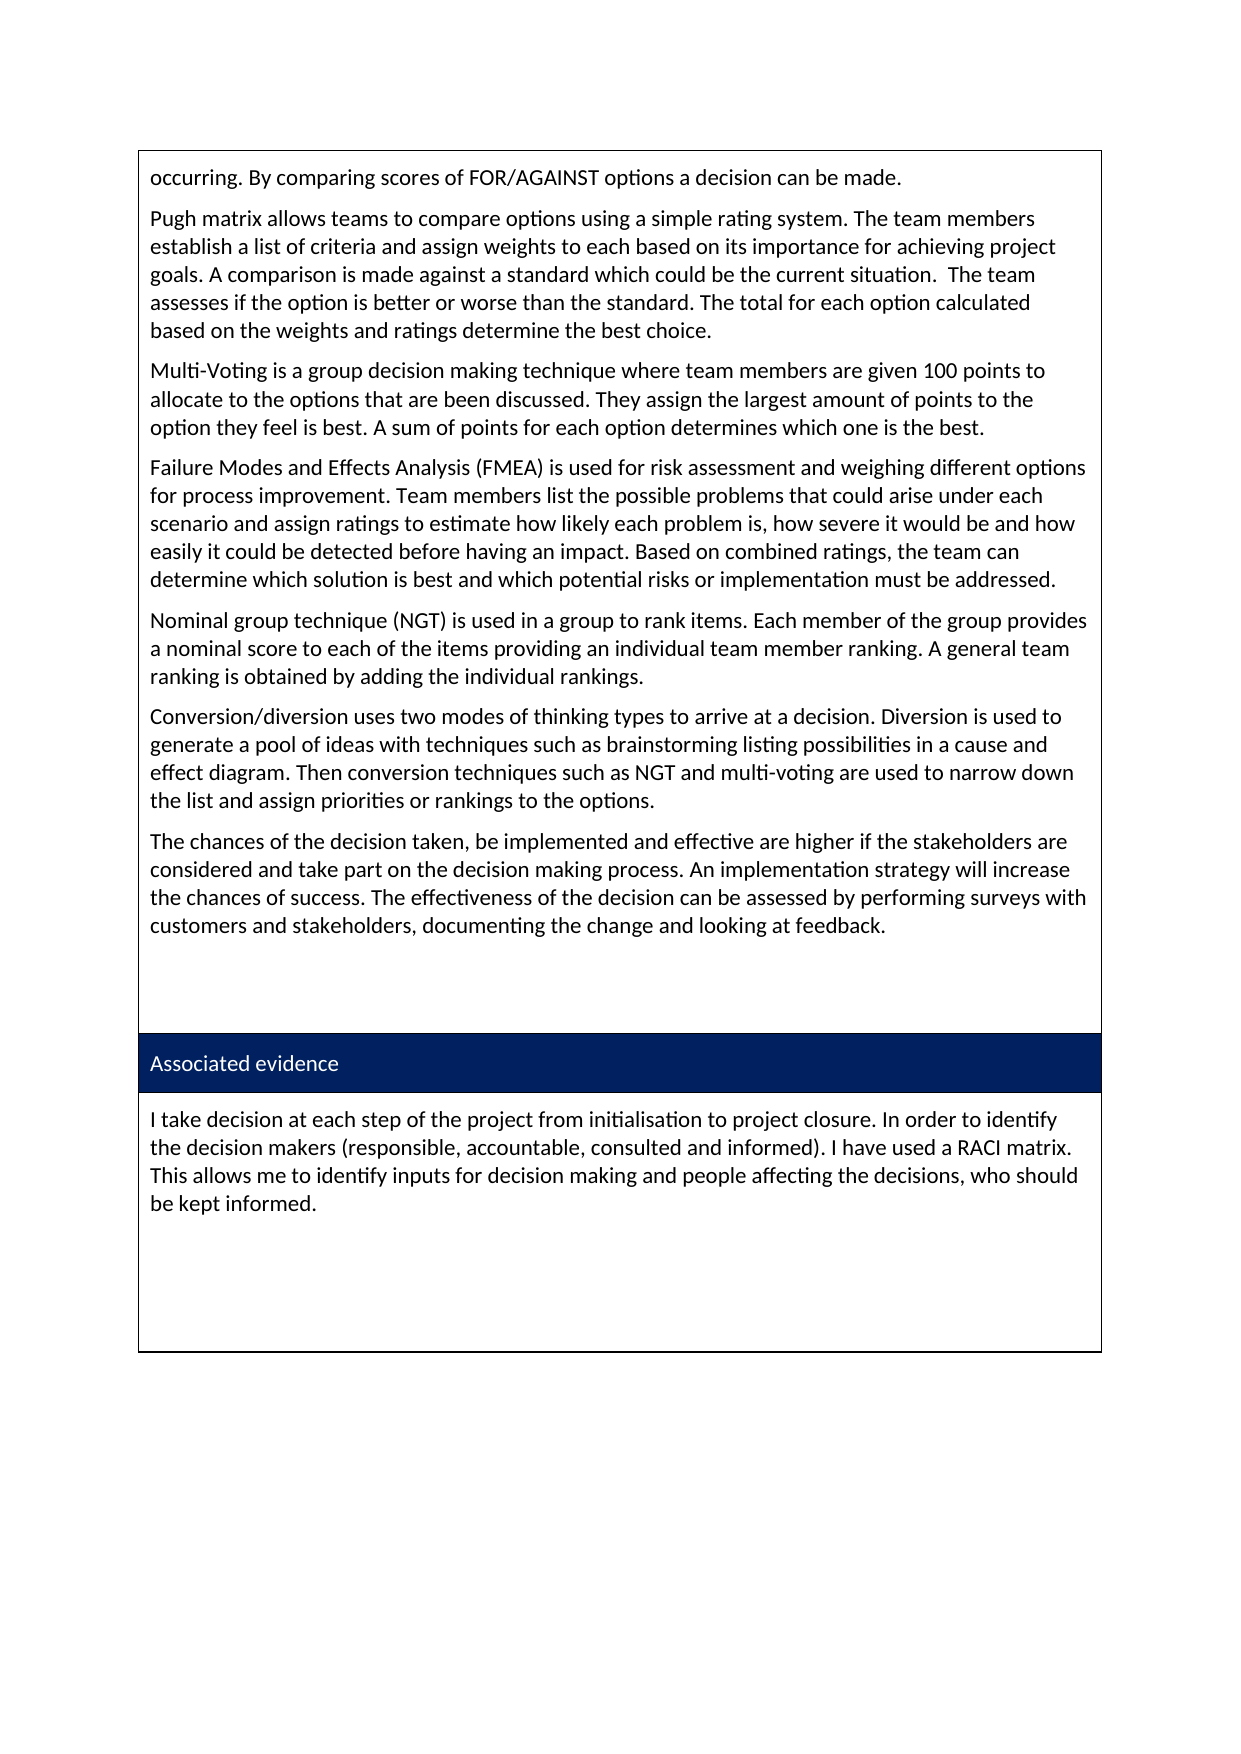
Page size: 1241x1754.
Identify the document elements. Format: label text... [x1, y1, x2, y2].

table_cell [139, 1093, 1101, 1351]
table_cell Associated evidence [139, 1034, 1101, 1092]
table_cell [139, 151, 1101, 1033]
